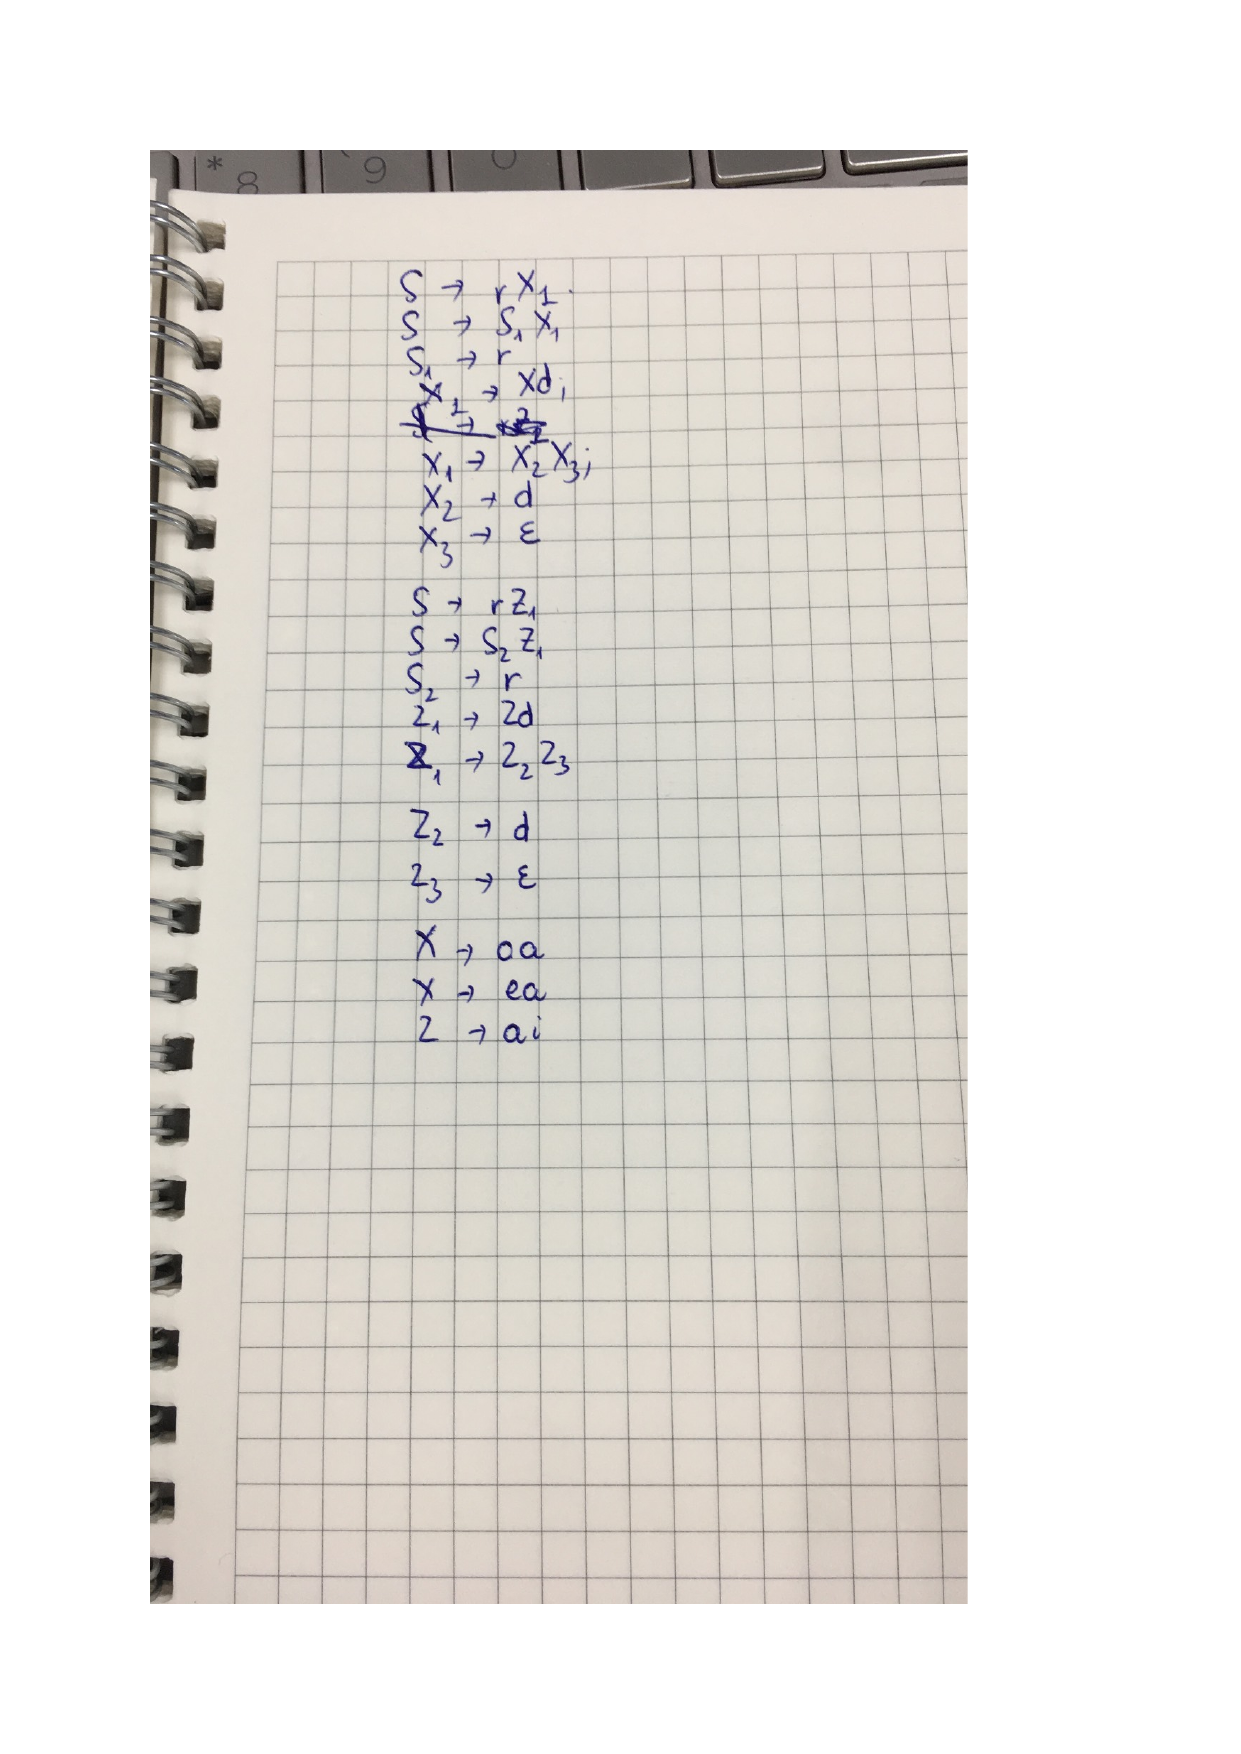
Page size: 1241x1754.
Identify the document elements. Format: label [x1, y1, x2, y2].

picture [150, 150, 968, 1604]
